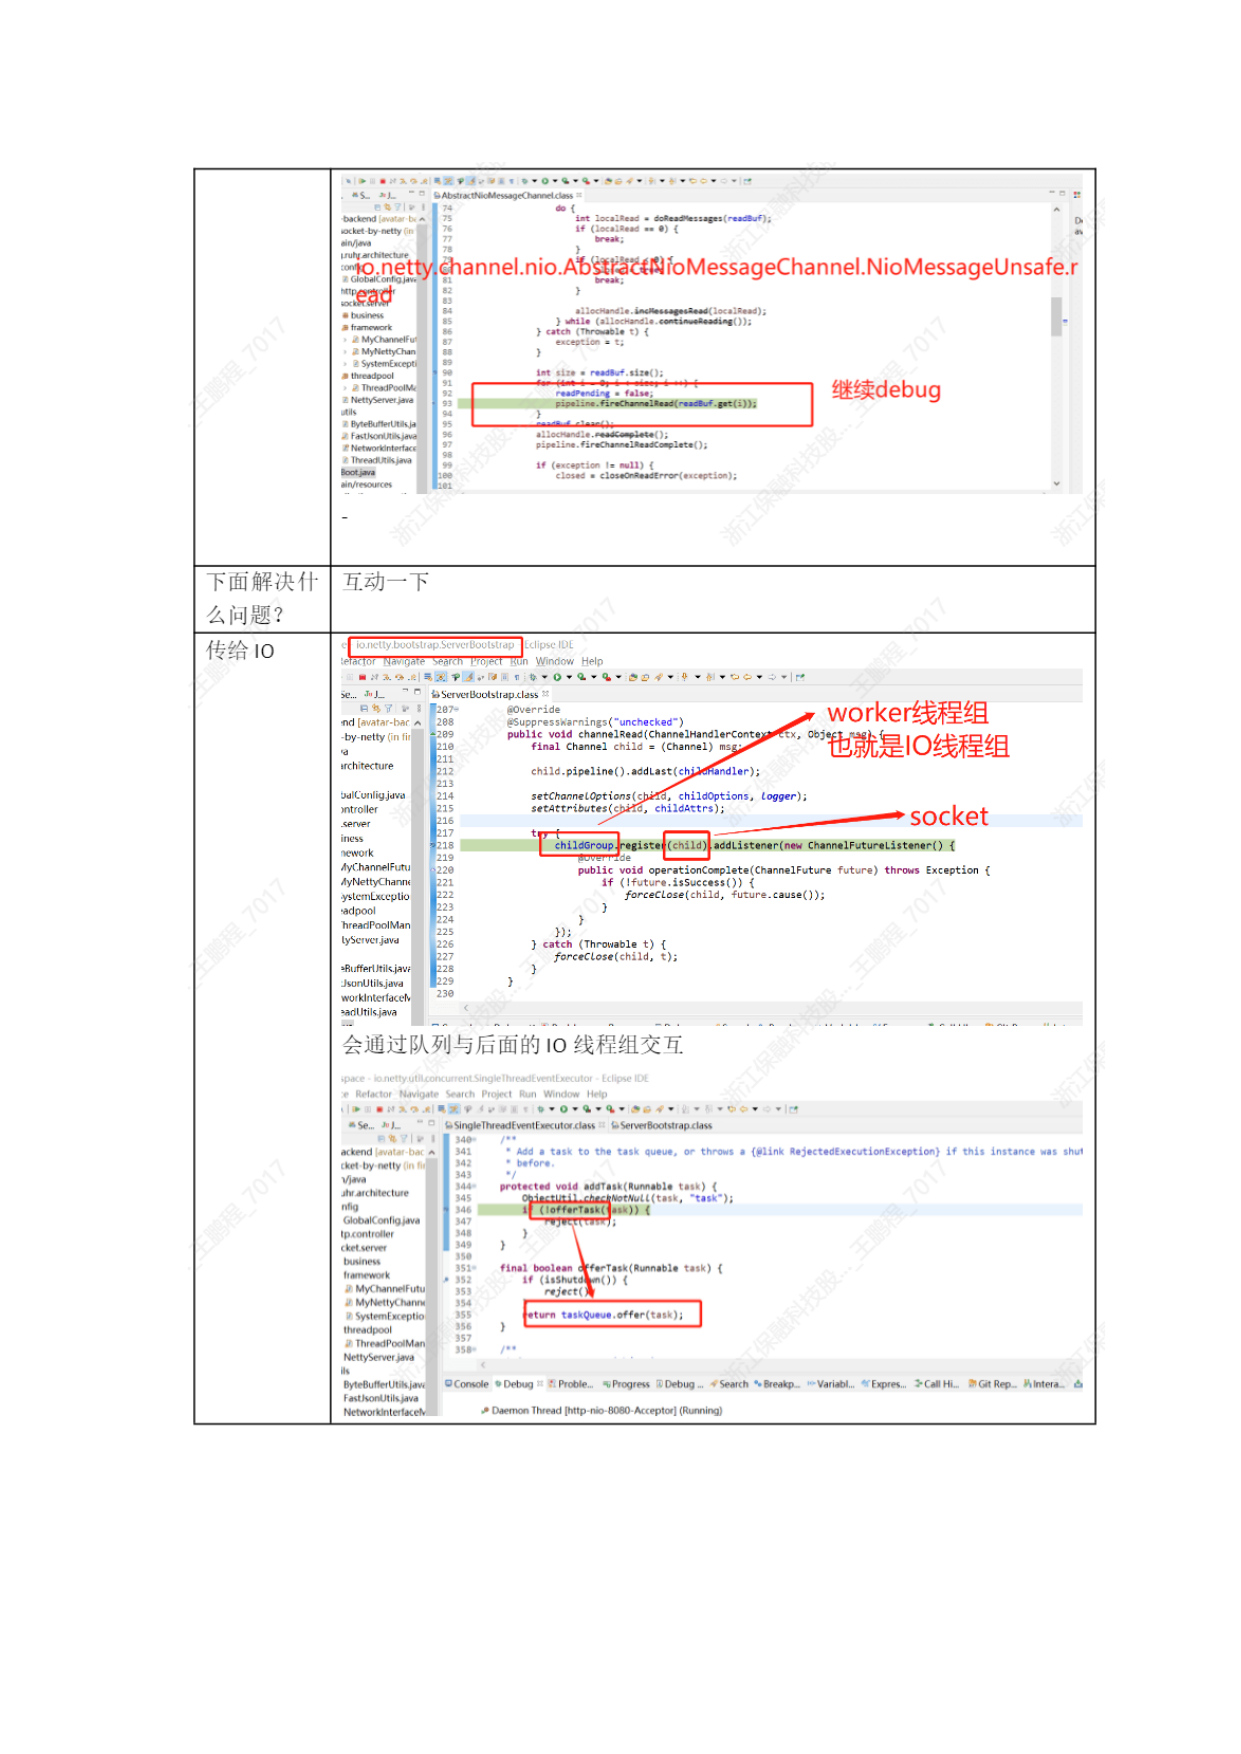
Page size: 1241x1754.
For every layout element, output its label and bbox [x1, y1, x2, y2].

picture [187, 162, 1105, 1433]
